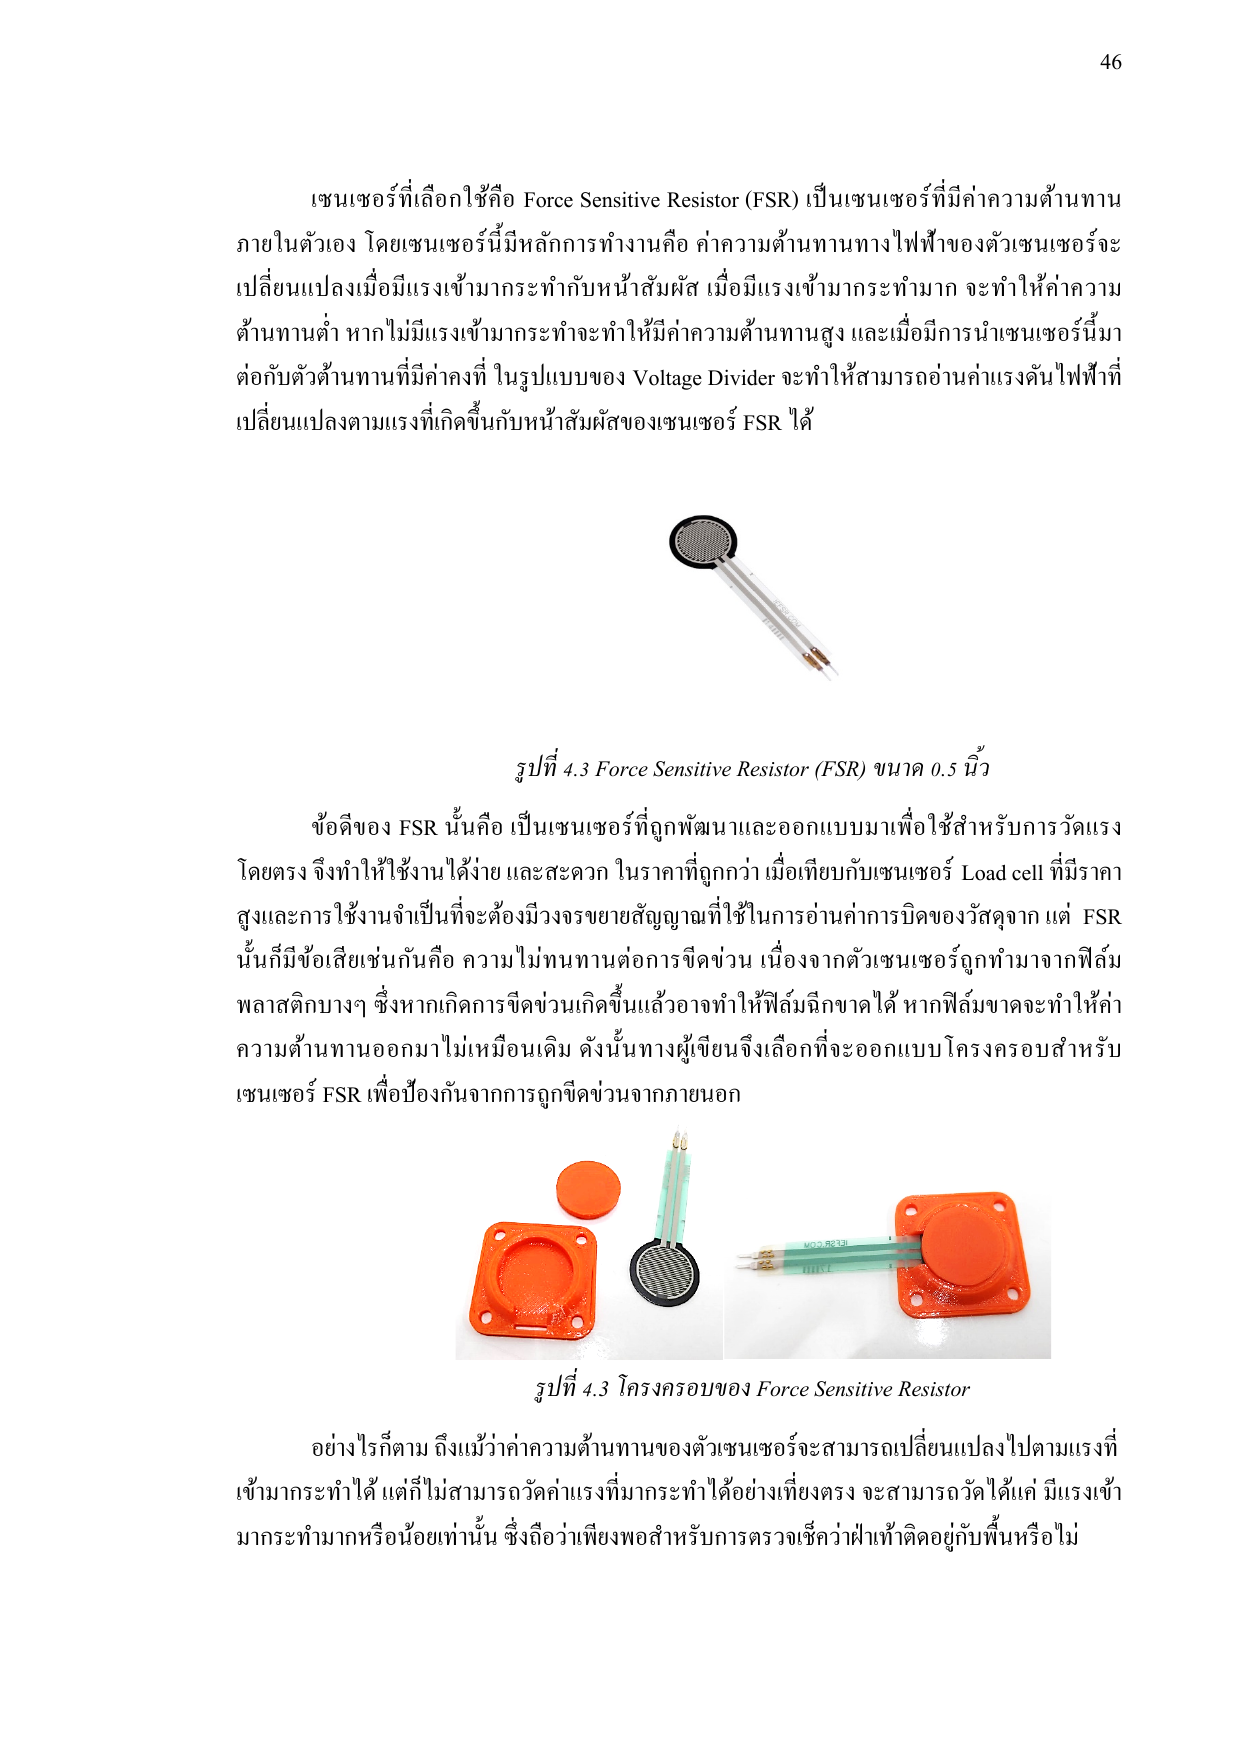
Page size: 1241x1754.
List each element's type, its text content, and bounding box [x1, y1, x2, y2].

text เซนเซอร์ที่เลือกใช้คือ Force Sensitive Resistor (FSR) เป็นเซนเซอร์ที่มีค่าความต้านทานภายในตัวเอง โดยเซนเซอร์นี้มีหลักการทำงานคือ ค่าความต้านทานทางไฟฟ้าของตัวเซนเซอร์จะเปลี่ยนแปลงเมื่อมีแรงเข้ามากระทำกับหน้าสัมผัส เมื่อมีแรงเข้ามากระทำมาก จะทำให้ค่าความต้านทานต่ำ หากไม่มีแรงเข้ามากระทำจะทำให้มีค่าความต้านทานสูง และเมื่อมีการนำเซนเซอร์นี้มาต่อกับตัวต้านทานที่มีค่าคงที่ ในรูปแบบของ Voltage Divider จะทำให้สามารถอ่านค่าแรงดันไฟฟ้าที่เปลี่ยนแปลงตามแรงที่เกิดขึ้นกับหน้าสัมผัสของเซนเซอร์ FSR ได้ [236, 177, 1122, 438]
picture [724, 1116, 1052, 1359]
text อย่างไรก็ตาม ถึงแม้ว่าค่าความต้านทานของตัวเซนเซอร์จะสามารถเปลี่ยนแปลงไปตามแรงที่เข้ามากระทำได้ แต่ก็ไม่สามารถวัดค่าแรงที่มากระทำได้อย่างเที่ยงตรง จะสามารถวัดได้แค่ มีแรงเข้ามากระทำมากหรือน้อยเท่านั้น ซึ่งถือว่าเพียงพอสำหรับการตรวจเช็คว่าฝ่าเท้าติดอยู่กับพื้นหรือไม่ [236, 1425, 1122, 1553]
picture [455, 1118, 723, 1360]
text ข้อดีของ FSR นั้นคือ เป็นเซนเซอร์ที่ถูกพัฒนาและออกแบบมาเพื่อใช้สำหรับการวัดแรงโดยตรง จึงทำให้ใช้งานได้ง่าย และสะดวก ในราคาที่ถูกกว่า เมื่อเทียบกับเซนเซอร์ Load cell ที่มีราคาสูงและการใช้งานจำเป็นที่จะต้องมีวงจรขยายสัญญาณที่ใช้ในการอ่านค่าการบิดของวัสดุจาก แต่ FSR นั้นก็มีข้อเสียเช่นกันคือ ความไม่ทนทานต่อการขีดข่วน เนื่องจากตัวเซนเซอร์ถูกทำมาจากฟิล์มพลาสติกบางๆ ซึ่งหากเกิดการขีดข่วนเกิดขึ้นแล้วอาจทำให้ฟิล์มฉีกขาดได้ หากฟิล์มขาดจะทำให้ค่าความต้านทานออกมาไม่เหมือนเดิม ดังนั้นทางผู้เขียนจึงเลือกที่จะออกแบบโครงครอบสำหรับเซนเซอร์ FSR เพื่อป้องกันจากการถูกขีดข่วนจากภายนอก [236, 805, 1122, 1110]
text รูปที่ 4.3 Force Sensitive Resistor (FSR) ขนาด 0.5 นิ้ว [386, 745, 1122, 784]
picture [606, 444, 902, 740]
